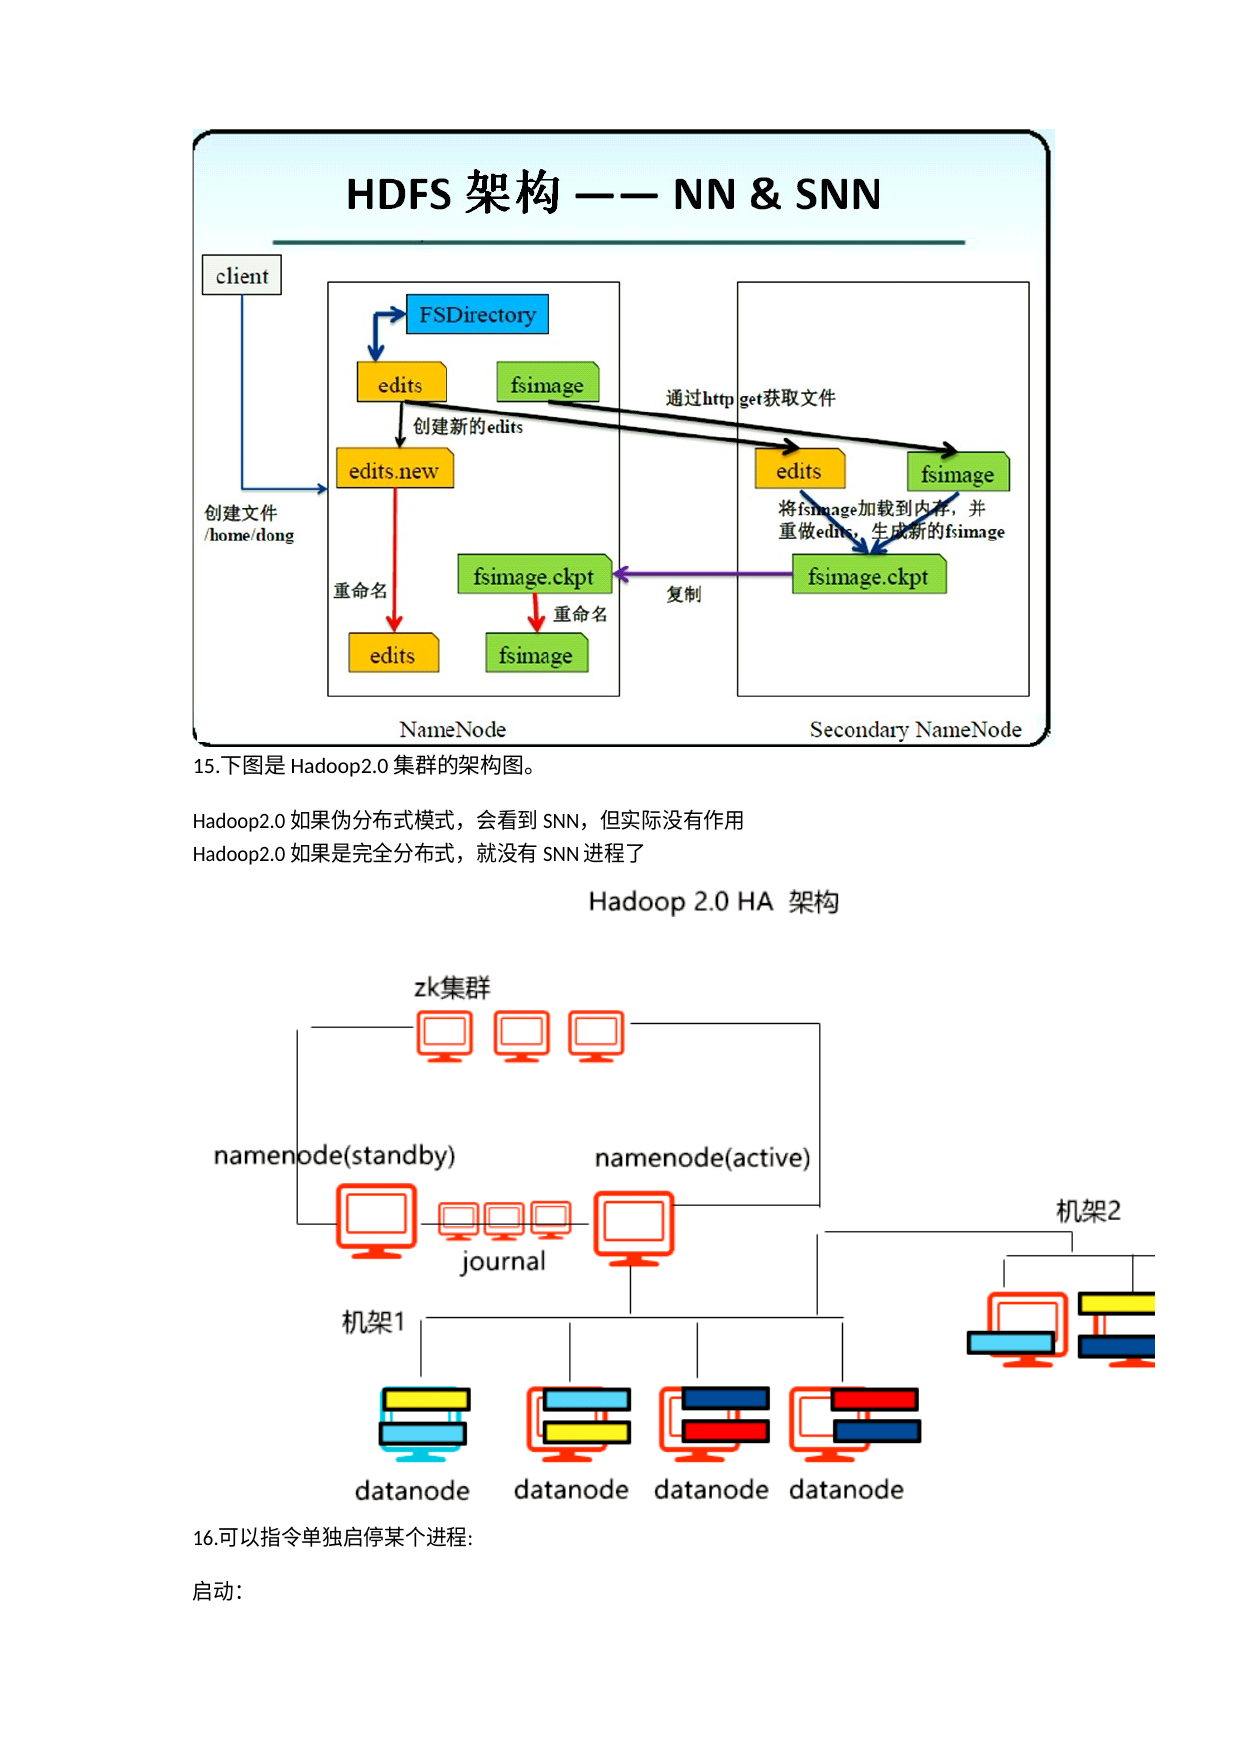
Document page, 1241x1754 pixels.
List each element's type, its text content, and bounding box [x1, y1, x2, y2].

text 15.下图是Hadoop2.0 集群的架构图。 [193, 748, 1058, 780]
picture [192, 129, 1056, 747]
text 启动： [192, 1574, 1058, 1606]
text Hadoop2.0如果是完全分布式，就没有SNN进程了 [193, 836, 1058, 868]
picture [192, 869, 1155, 1519]
text Hadoop2.0如果伪分布式模式，会看到SNN，但实际没有作用 [193, 802, 1058, 835]
text 16.可以指令单独启停某个进程: [192, 1520, 1058, 1552]
